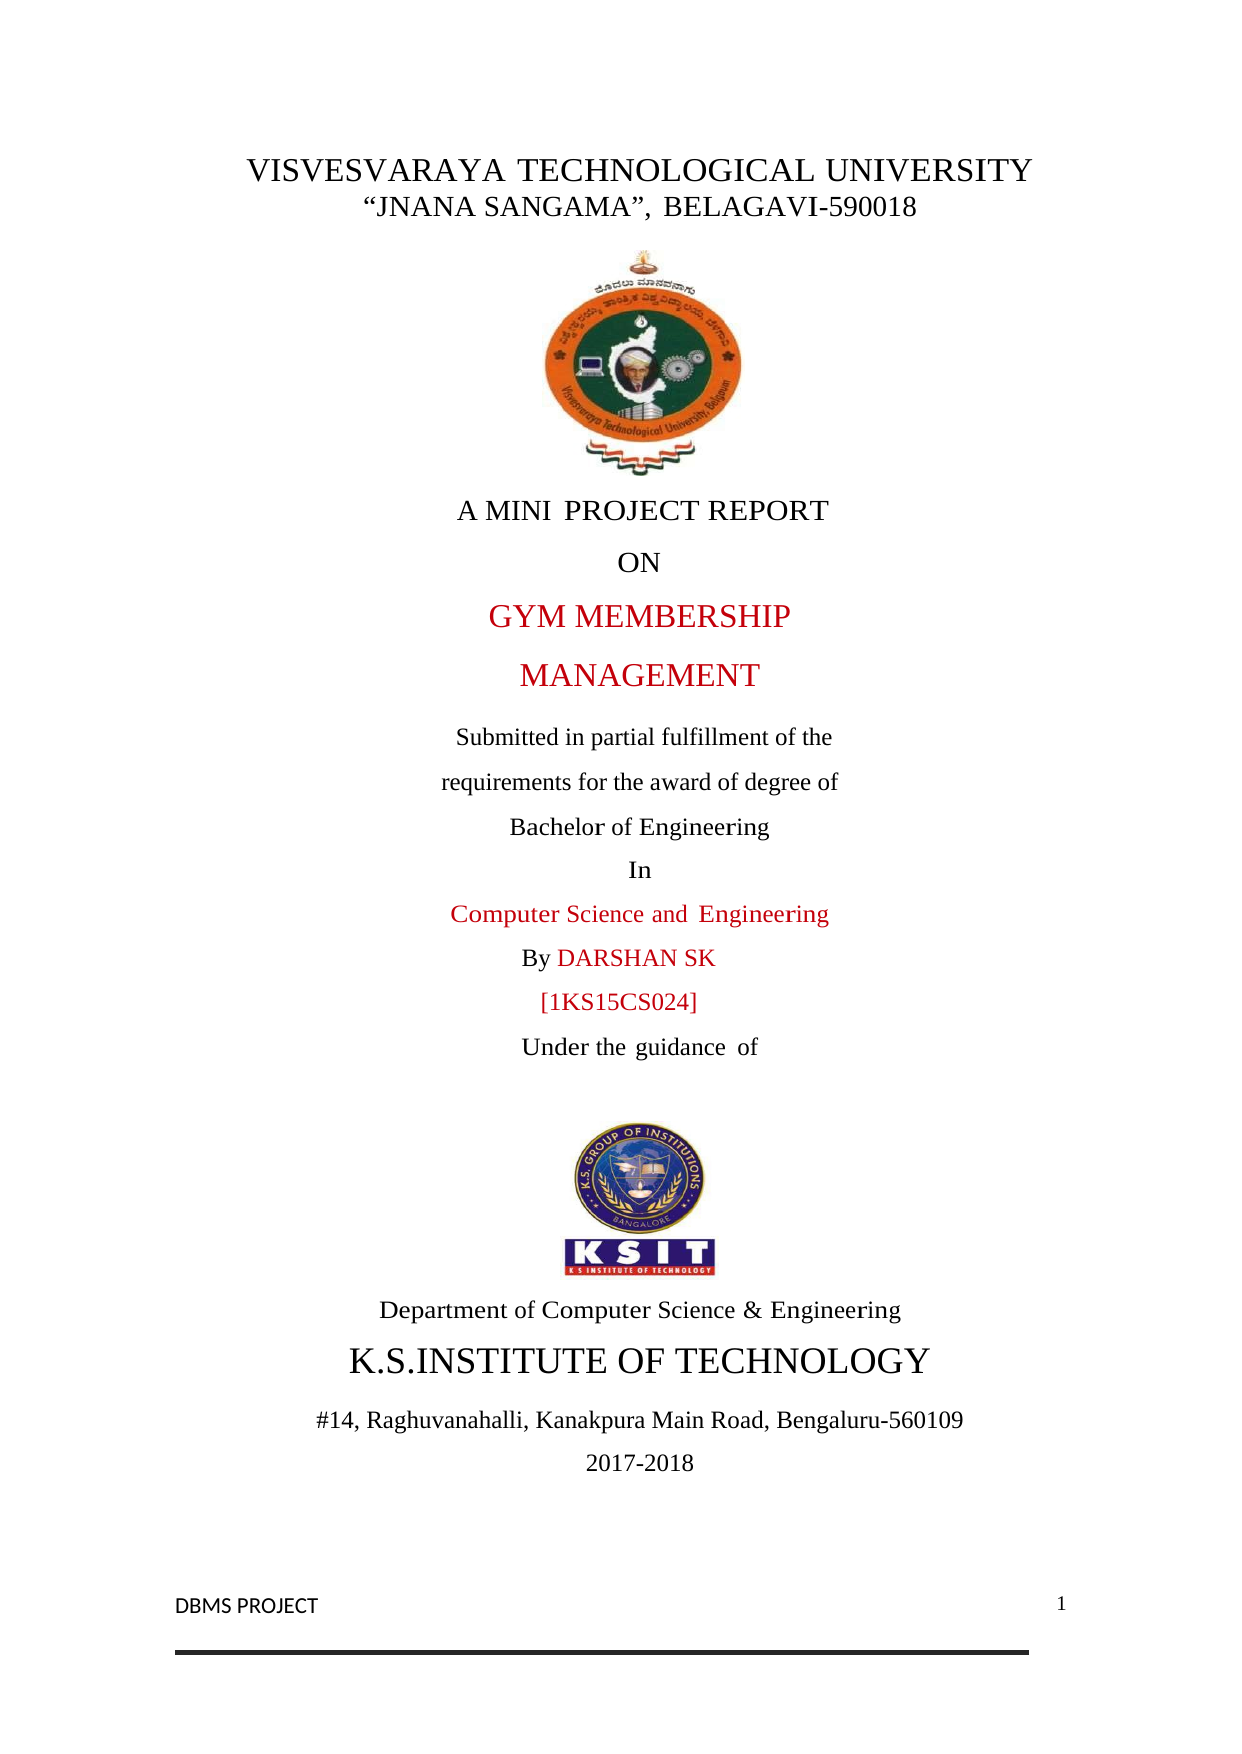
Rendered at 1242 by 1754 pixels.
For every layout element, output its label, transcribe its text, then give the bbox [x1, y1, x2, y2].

text 2017-2018 [581, 1448, 698, 1477]
text Under the guidance of [517, 1032, 763, 1061]
text K.S.INSTITUTE OF TECHNOLOGY [343, 1339, 936, 1382]
text “JNANA SANGAMA”, BELAGAVI-590018 [357, 189, 922, 223]
text In [623, 855, 656, 884]
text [373, 1295, 906, 1324]
picture [542, 250, 745, 476]
text GYM MEMBERSHIP MANAGEMENT [380, 597, 899, 693]
text Submitted in partial fulfillment of the requirements for the award of degree of [380, 714, 899, 796]
text VISVESVARAYA TECHNOLOGICAL UNIVERSITY [239, 151, 1040, 189]
text By DARSHAN SK [1KS15CS024] [517, 943, 721, 1016]
text A MINI PROJECT REPORT ON [457, 493, 835, 578]
text Computer Science and Engineering [446, 899, 833, 928]
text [312, 1405, 967, 1434]
text Bachelor of Engineering [504, 812, 774, 841]
picture [560, 1121, 719, 1280]
